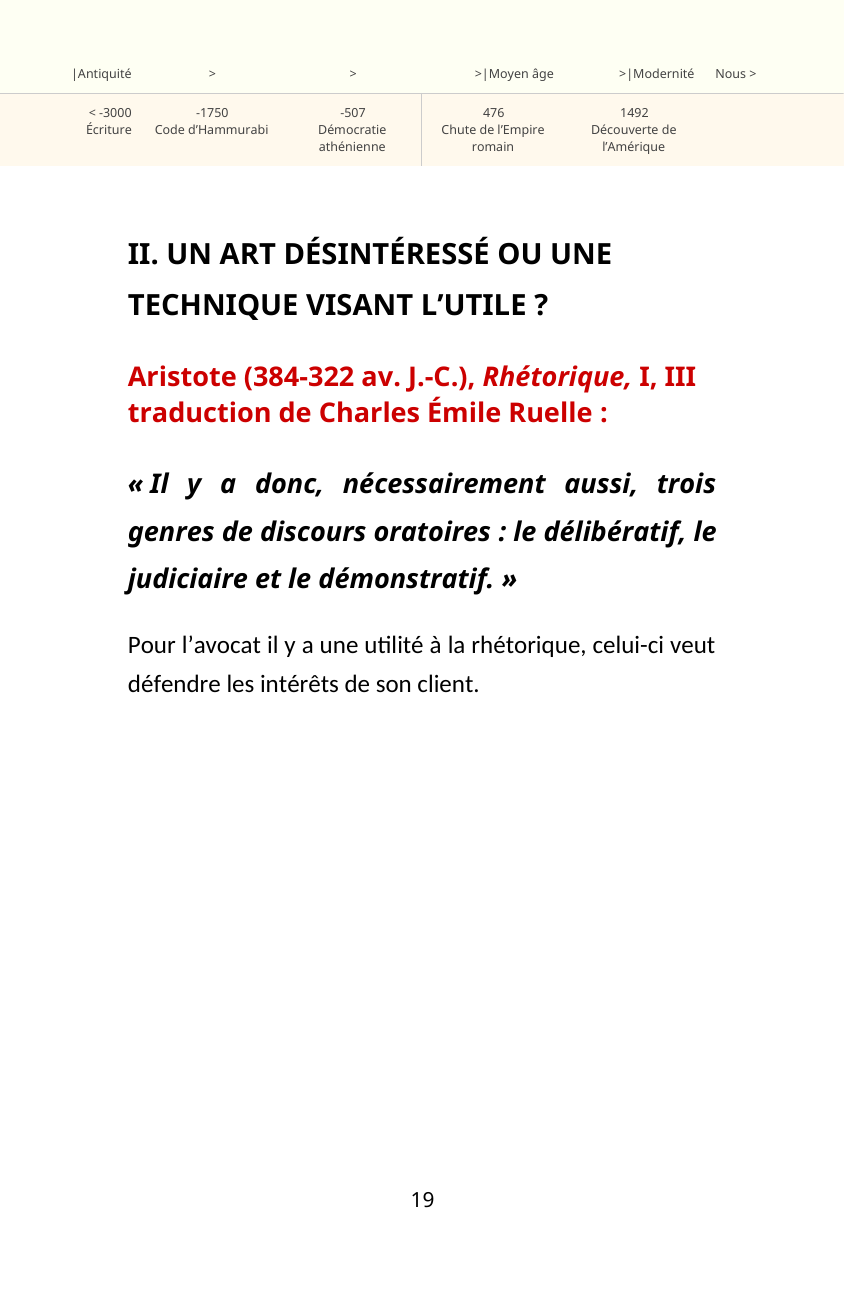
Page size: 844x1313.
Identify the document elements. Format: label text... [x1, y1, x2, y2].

subtitle II. UN ART DÉSINTÉRESSÉ OU UNE TECHNIQUE VISANT L’UTILE ? [128, 233, 717, 324]
text Pour l’avocat il y a une utilité à la rhétorique, celui-ci veut défendre les intérêts de son client. [128, 629, 717, 699]
subtitle « Il y a donc, nécessairement aussi, trois genres de discours oratoires : le délibératif, le judiciaire et le démonstratif. » [128, 464, 717, 597]
subtitle Aristote (384-322 av. J.-C.), Rhétorique, I, III traduction de Charles Émile Ruelle : [128, 357, 717, 431]
